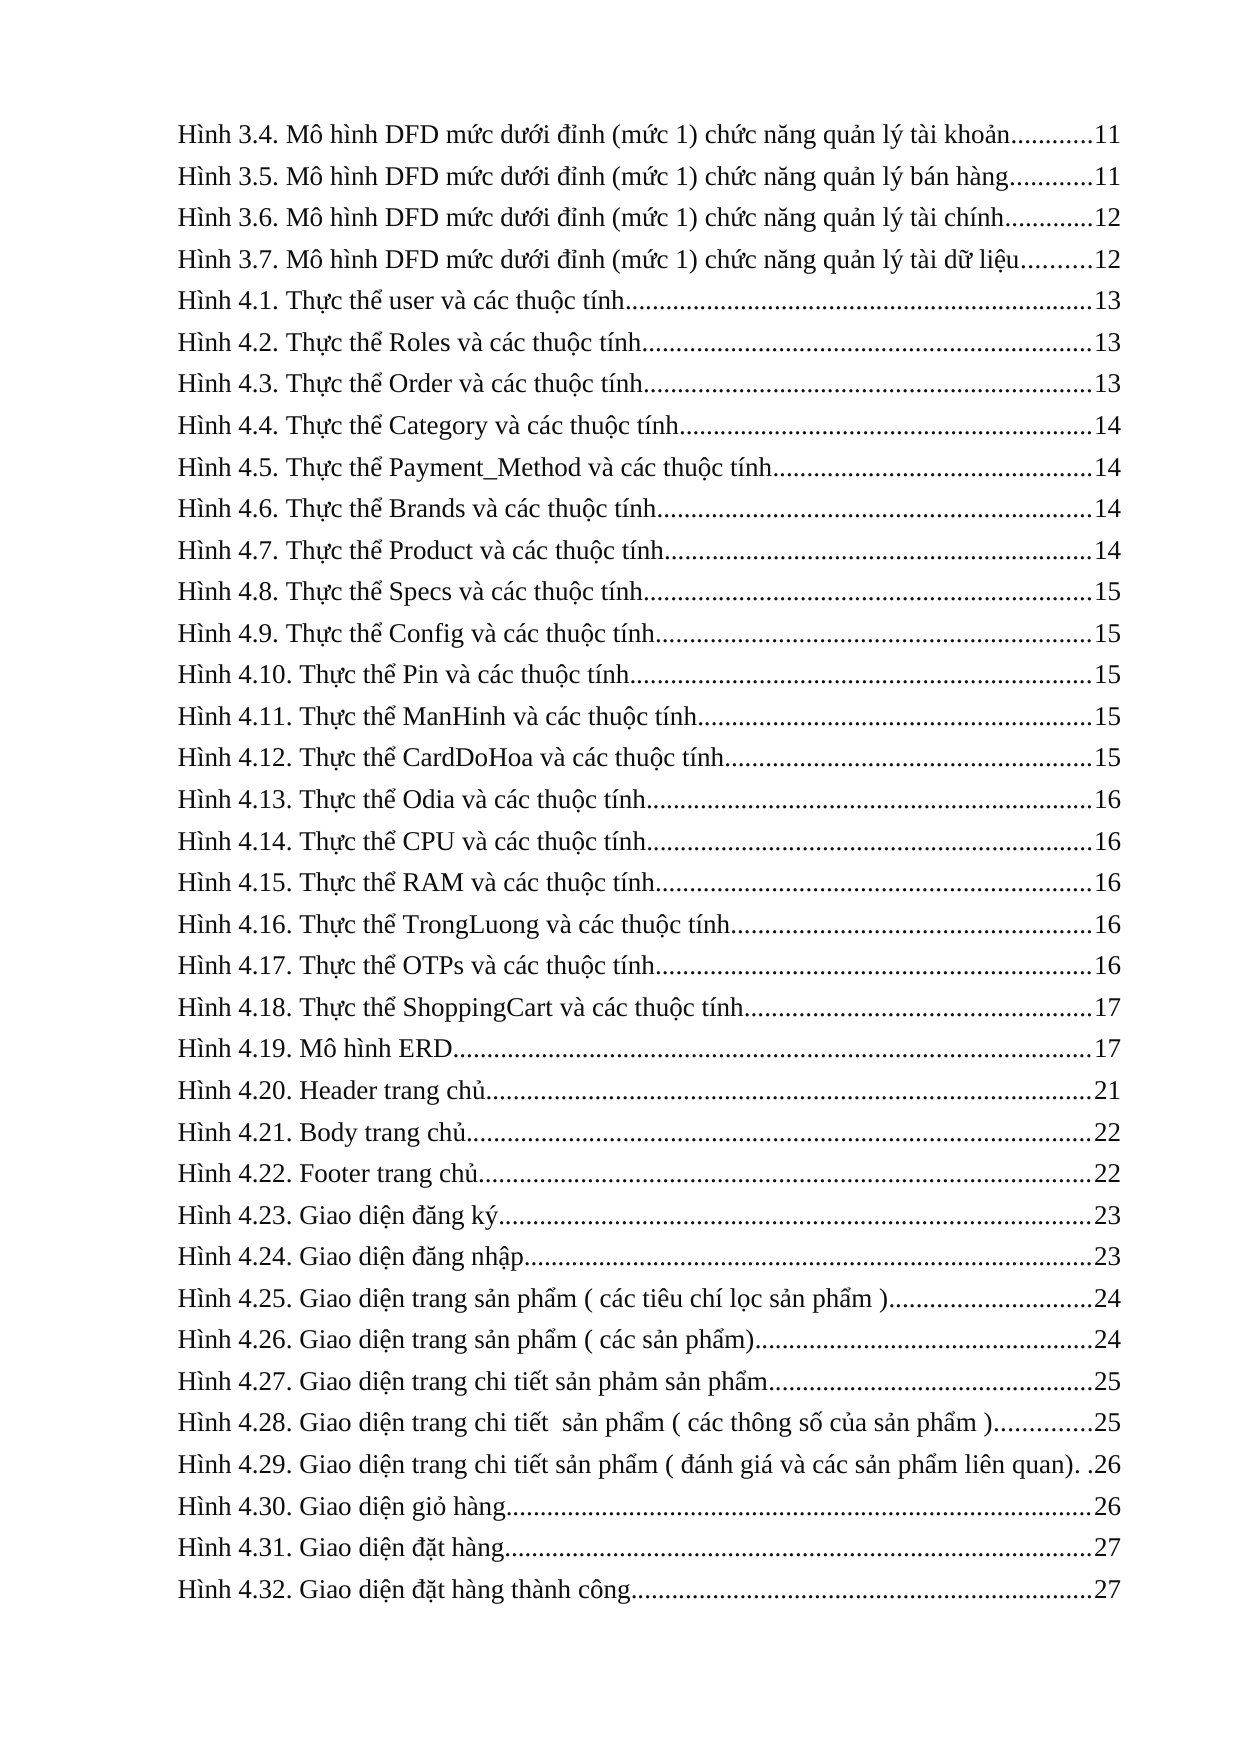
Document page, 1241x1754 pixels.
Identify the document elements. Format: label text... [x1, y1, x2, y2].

text Hình 4.18. Thực thể ShoppingCart và các thuộc tính 17 [177, 991, 1122, 1022]
text Hình 4.4. Thực thể Category và các thuộc tính 14 [177, 409, 1122, 440]
text Hình 4.15. Thực thể RAM và các thuộc tính 16 [177, 866, 1122, 897]
text Hình 4.21. Body trang chủ 22 [177, 1116, 1122, 1147]
text Hình 4.31. Giao diện đặt hàng 27 [177, 1531, 1122, 1562]
text Hình 4.5. Thực thể Payment_Method và các thuộc tính 14 [177, 451, 1122, 482]
text Hình 4.12. Thực thể CardDoHoa và các thuộc tính 15 [177, 742, 1122, 773]
text Hình 4.1. Thực thể user và các thuộc tính 13 [177, 284, 1122, 316]
text Hình 4.7. Thực thể Product và các thuộc tính 14 [177, 534, 1122, 565]
text Hình 4.22. Footer trang chủ 22 [177, 1157, 1122, 1188]
text Hình 4.9. Thực thể Config và các thuộc tính 15 [177, 617, 1122, 648]
text Hình 3.7. Mô hình DFD mức dưới đỉnh (mức 1) chức năng quản lý tài dữ liệu 12 [177, 243, 1122, 274]
text Hình 4.8. Thực thể Specs và các thuộc tính 15 [177, 575, 1122, 606]
text Hình 4.13. Thực thể Odia và các thuộc tính 16 [177, 783, 1122, 814]
text Hình 4.14. Thực thể CPU và các thuộc tính 16 [177, 825, 1122, 856]
text Hình 4.30. Giao diện giỏ hàng 26 [177, 1490, 1122, 1521]
text Hình 4.25. Giao diện trang sản phẩm ( các tiêu chí lọc sản phẩm ) 24 [177, 1282, 1122, 1313]
text Hình 3.4. Mô hình DFD mức dưới đỉnh (mức 1) chức năng quản lý tài khoản 11 [177, 118, 1122, 149]
text Hình 3.5. Mô hình DFD mức dưới đỉnh (mức 1) chức năng quản lý bán hàng 11 [177, 160, 1122, 191]
text Hình 4.17. Thực thể OTPs và các thuộc tính 16 [177, 949, 1122, 981]
text Hình 4.10. Thực thể Pin và các thuộc tính 15 [177, 658, 1122, 689]
text Hình 4.3. Thực thể Order và các thuộc tính 13 [177, 367, 1122, 399]
text Hình 4.29. Giao diện trang chi tiết sản phẩm ( đánh giá và các sản phẩm liên quan) 26 [177, 1448, 1122, 1479]
text Hình 4.32. Giao diện đặt hàng thành công 27 [177, 1573, 1122, 1604]
text Hình 4.2. Thực thể Roles và các thuộc tính 13 [177, 326, 1122, 357]
text Hình 4.16. Thực thể TrongLuong và các thuộc tính 16 [177, 908, 1122, 939]
text Hình 4.24. Giao diện đăng nhập 23 [177, 1240, 1122, 1271]
text Hình 4.11. Thực thể ManHinh và các thuộc tính 15 [177, 700, 1122, 731]
text Hình 4.26. Giao diện trang sản phẩm ( các sản phẩm) 24 [177, 1323, 1122, 1354]
text Hình 4.23. Giao diện đăng ký 23 [177, 1199, 1122, 1230]
text Hình 4.28. Giao diện trang chi tiết sản phẩm ( các thông số của sản phẩm ) 25 [177, 1407, 1122, 1438]
text Hình 3.6. Mô hình DFD mức dưới đỉnh (mức 1) chức năng quản lý tài chính 12 [177, 201, 1122, 232]
text Hình 4.19. Mô hình ERD 17 [177, 1032, 1122, 1064]
text Hình 4.27. Giao diện trang chi tiết sản phảm sản phẩm 25 [177, 1365, 1122, 1396]
text Hình 4.20. Header trang chủ 21 [177, 1074, 1122, 1105]
text Hình 4.6. Thực thể Brands và các thuộc tính 14 [177, 492, 1122, 523]
